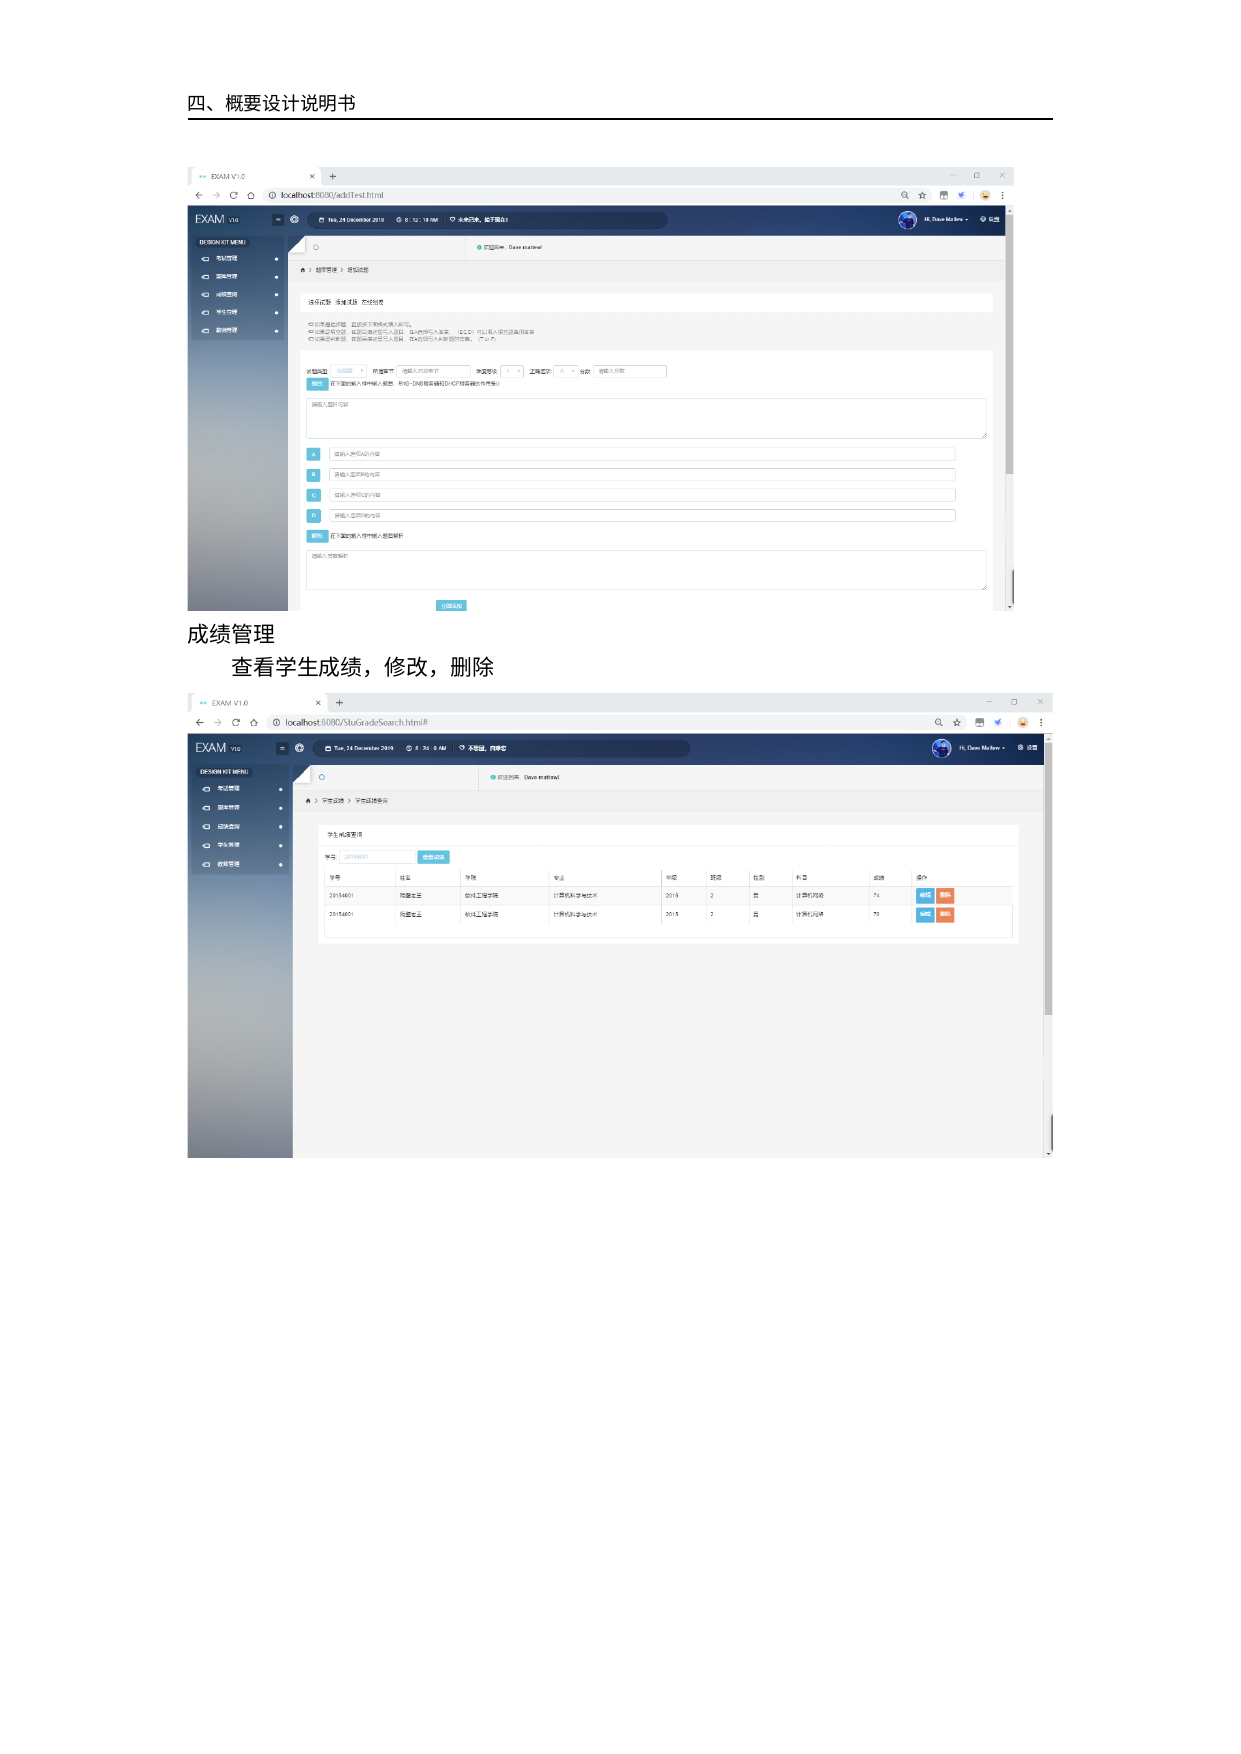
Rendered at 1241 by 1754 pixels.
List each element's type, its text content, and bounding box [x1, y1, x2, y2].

text 成绩管理 [187, 617, 1053, 649]
picture [187, 167, 1014, 611]
text 查看学生成绩，修改，删除 [187, 649, 1053, 682]
picture [187, 693, 1053, 1158]
